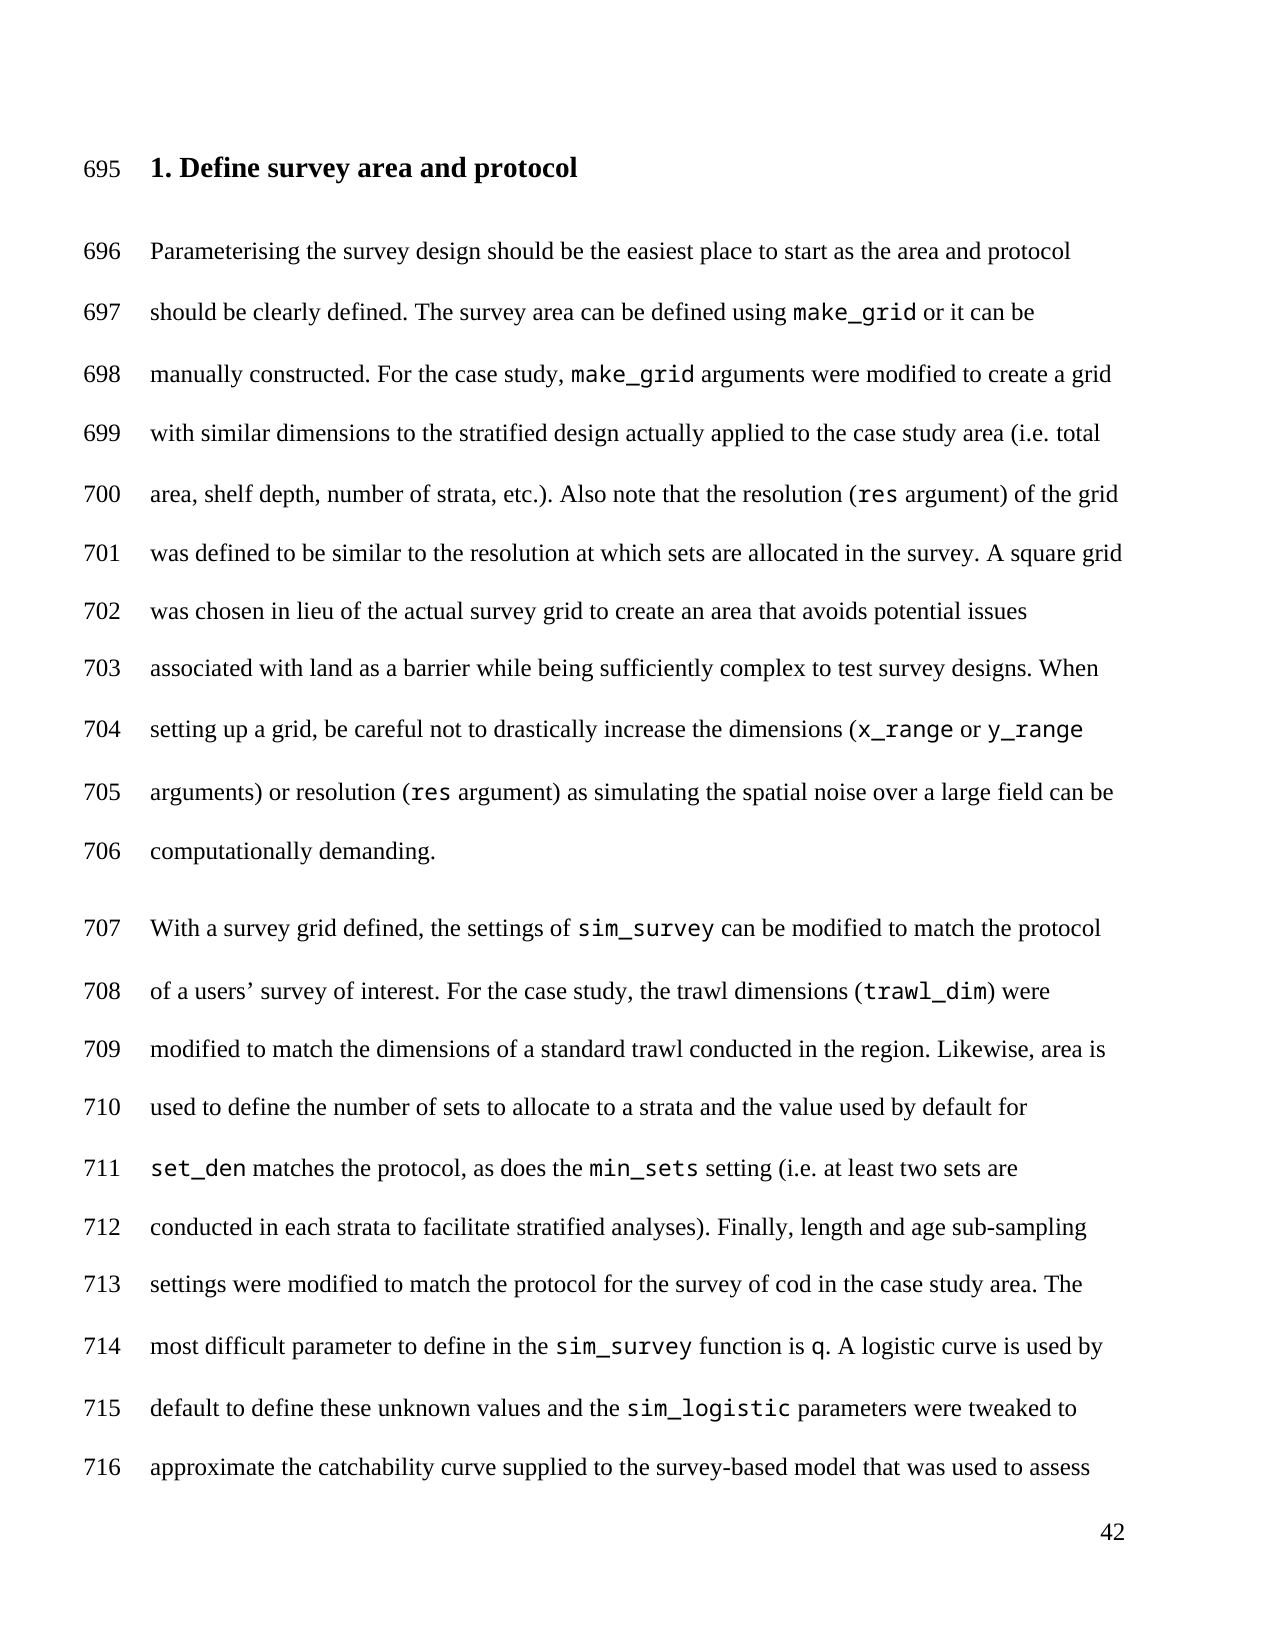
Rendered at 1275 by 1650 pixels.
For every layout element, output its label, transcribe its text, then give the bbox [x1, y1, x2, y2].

subtitle 1. Define survey area and protocol [150, 150, 1125, 183]
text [150, 912, 1125, 1481]
text Parameterising the survey design should be the easiest place to start as the area and protocol should be clearly defined. The survey area can be defined using make_grid or it can be manually constructed. For the case study, make_grid arguments were modified to create a grid with similar dimensions to the stratified design actually applied to the case study area (i.e. total area, shelf depth, number of strata, etc.). Also note that the resolution (res argument) of the grid was defined to be similar to the resolution at which sets are allocated in the survey. A square grid was chosen in lieu of the actual survey grid to create an area that avoids potential issues associated with land as a barrier while being sufficiently complex to test survey designs. When setting up a grid, be careful not to drastically increase the dimensions (x_range or y_range arguments) or resolution (res argument) as simulating the spatial noise over a large field can be computationally demanding. [150, 236, 1125, 864]
